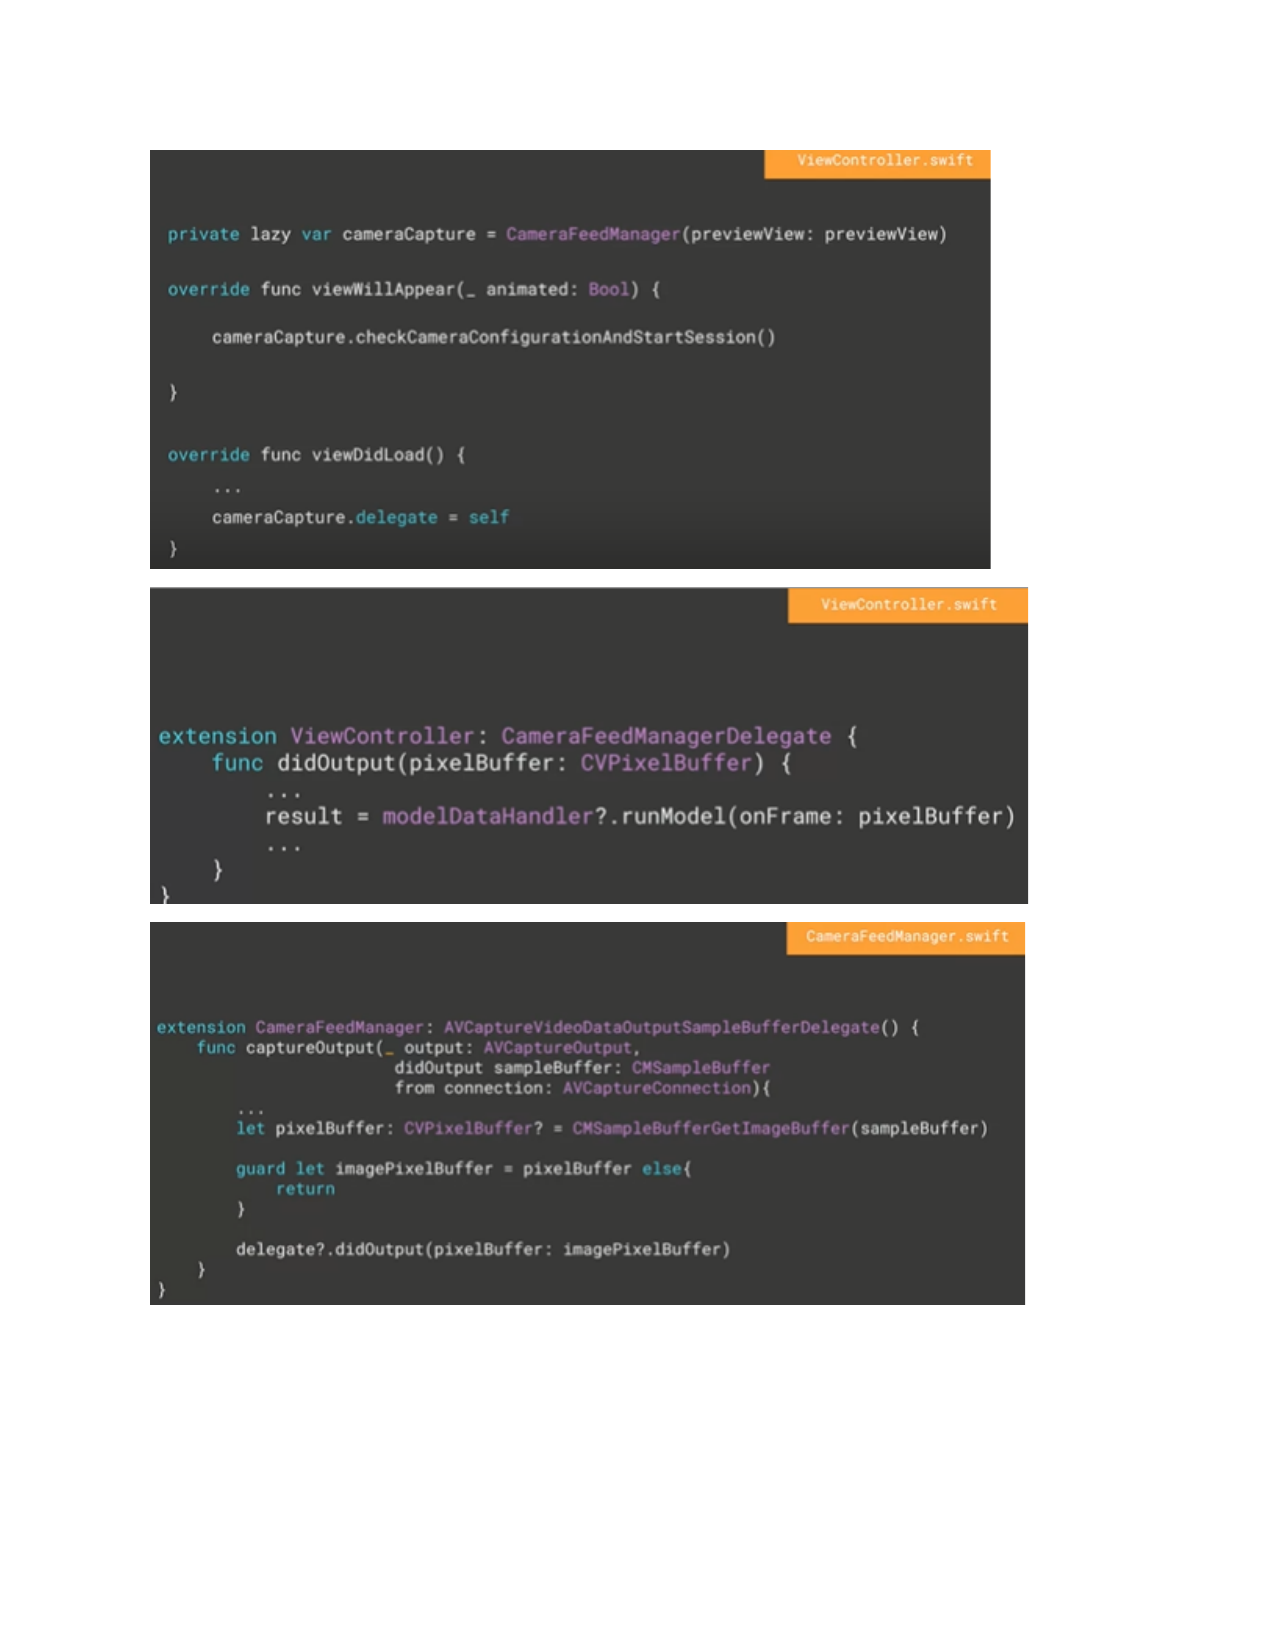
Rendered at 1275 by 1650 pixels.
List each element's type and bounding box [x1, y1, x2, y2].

picture [150, 922, 1025, 1305]
picture [150, 150, 991, 569]
picture [150, 587, 1029, 904]
